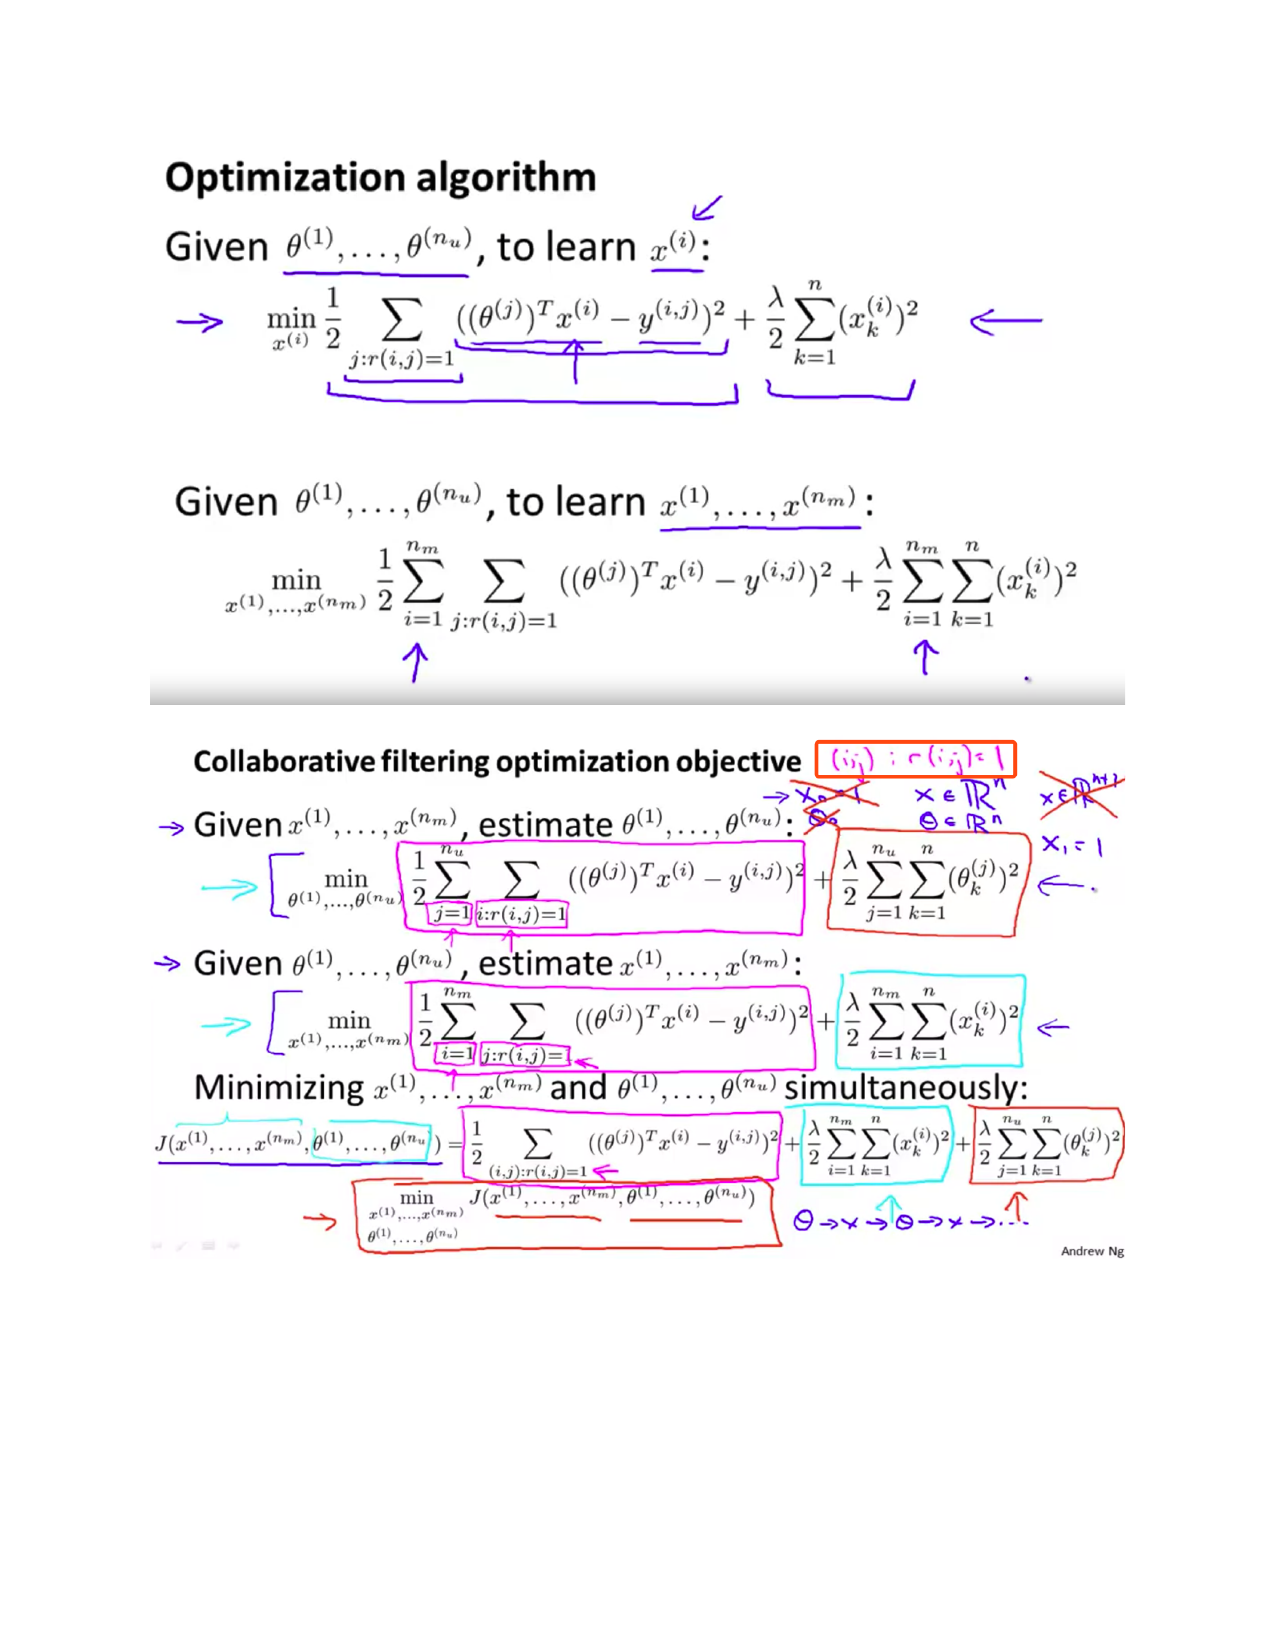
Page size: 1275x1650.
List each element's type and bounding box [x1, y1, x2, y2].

picture [150, 150, 1125, 705]
picture [150, 735, 1125, 1259]
